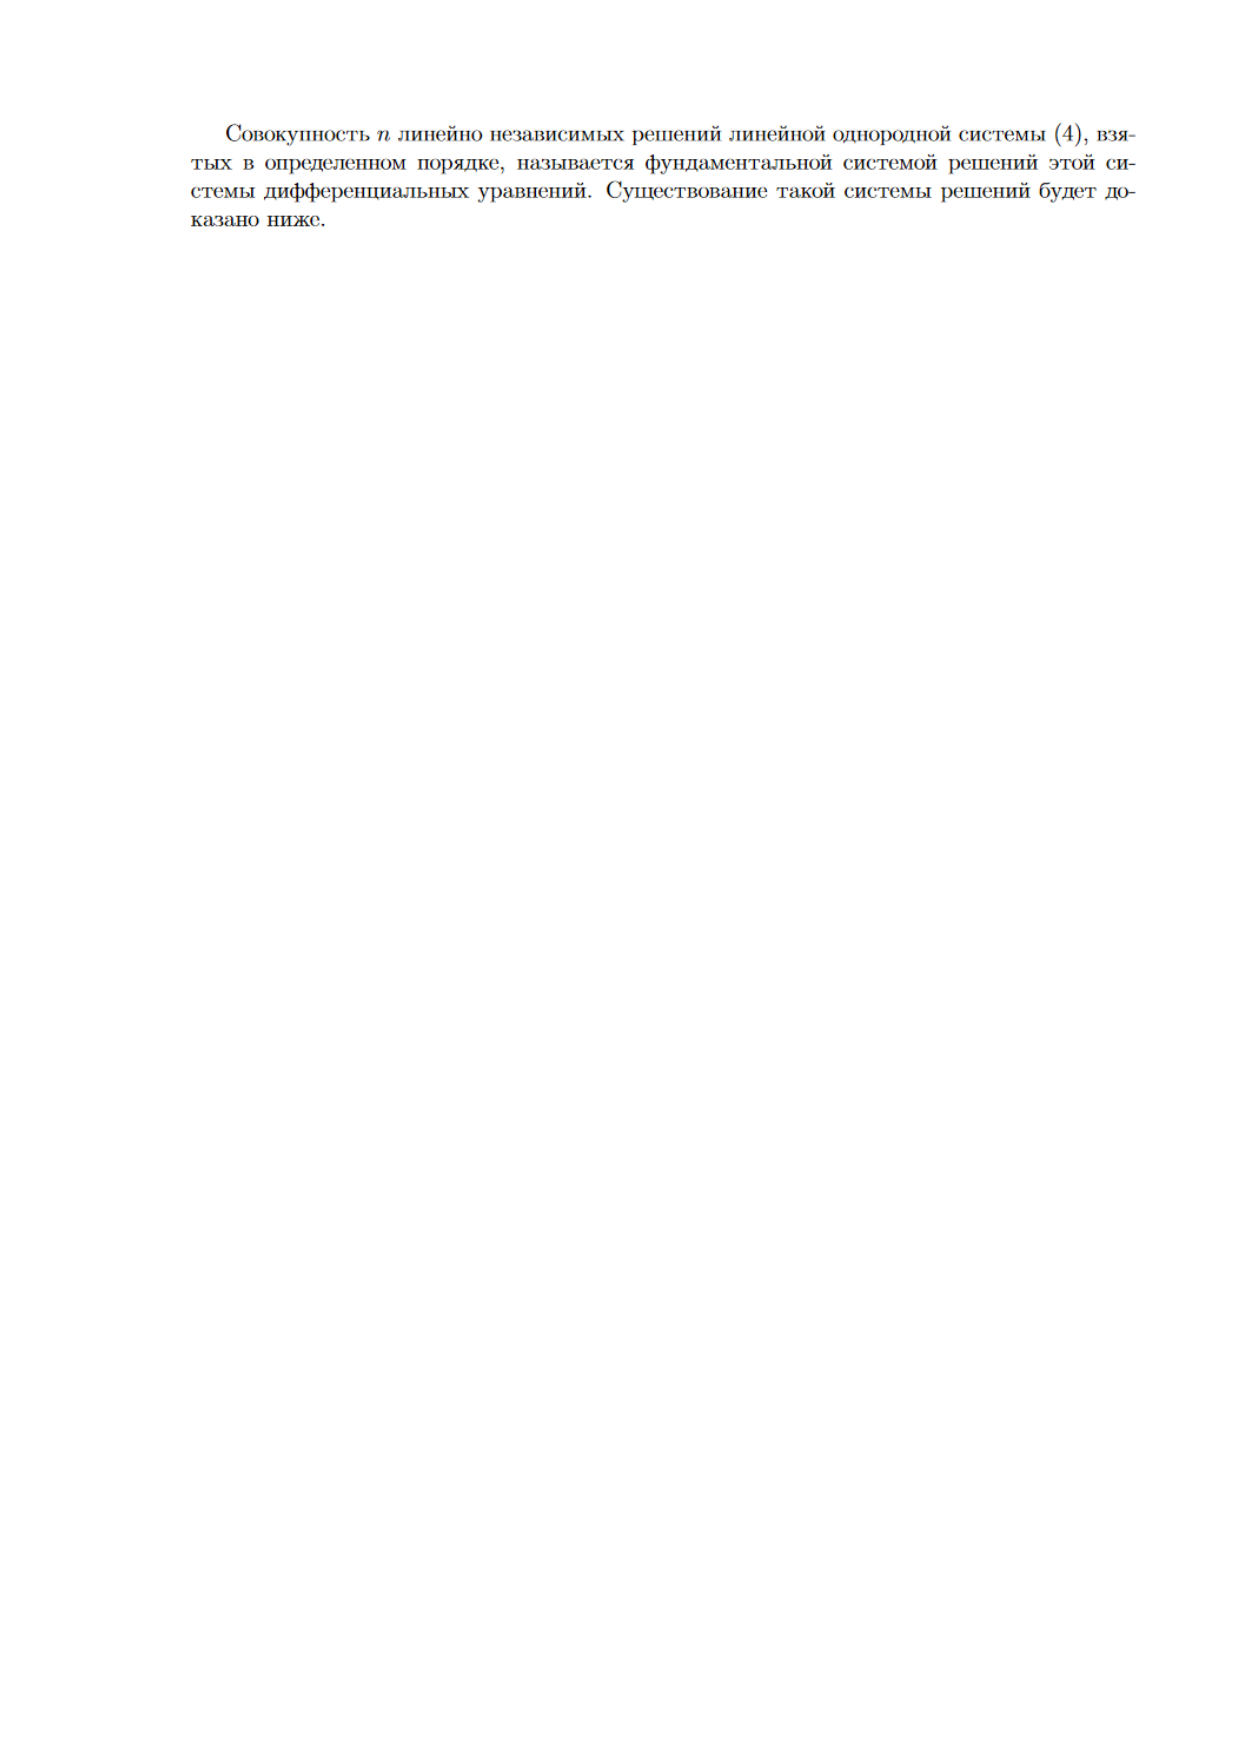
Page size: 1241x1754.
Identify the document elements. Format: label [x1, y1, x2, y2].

picture [177, 118, 1152, 237]
